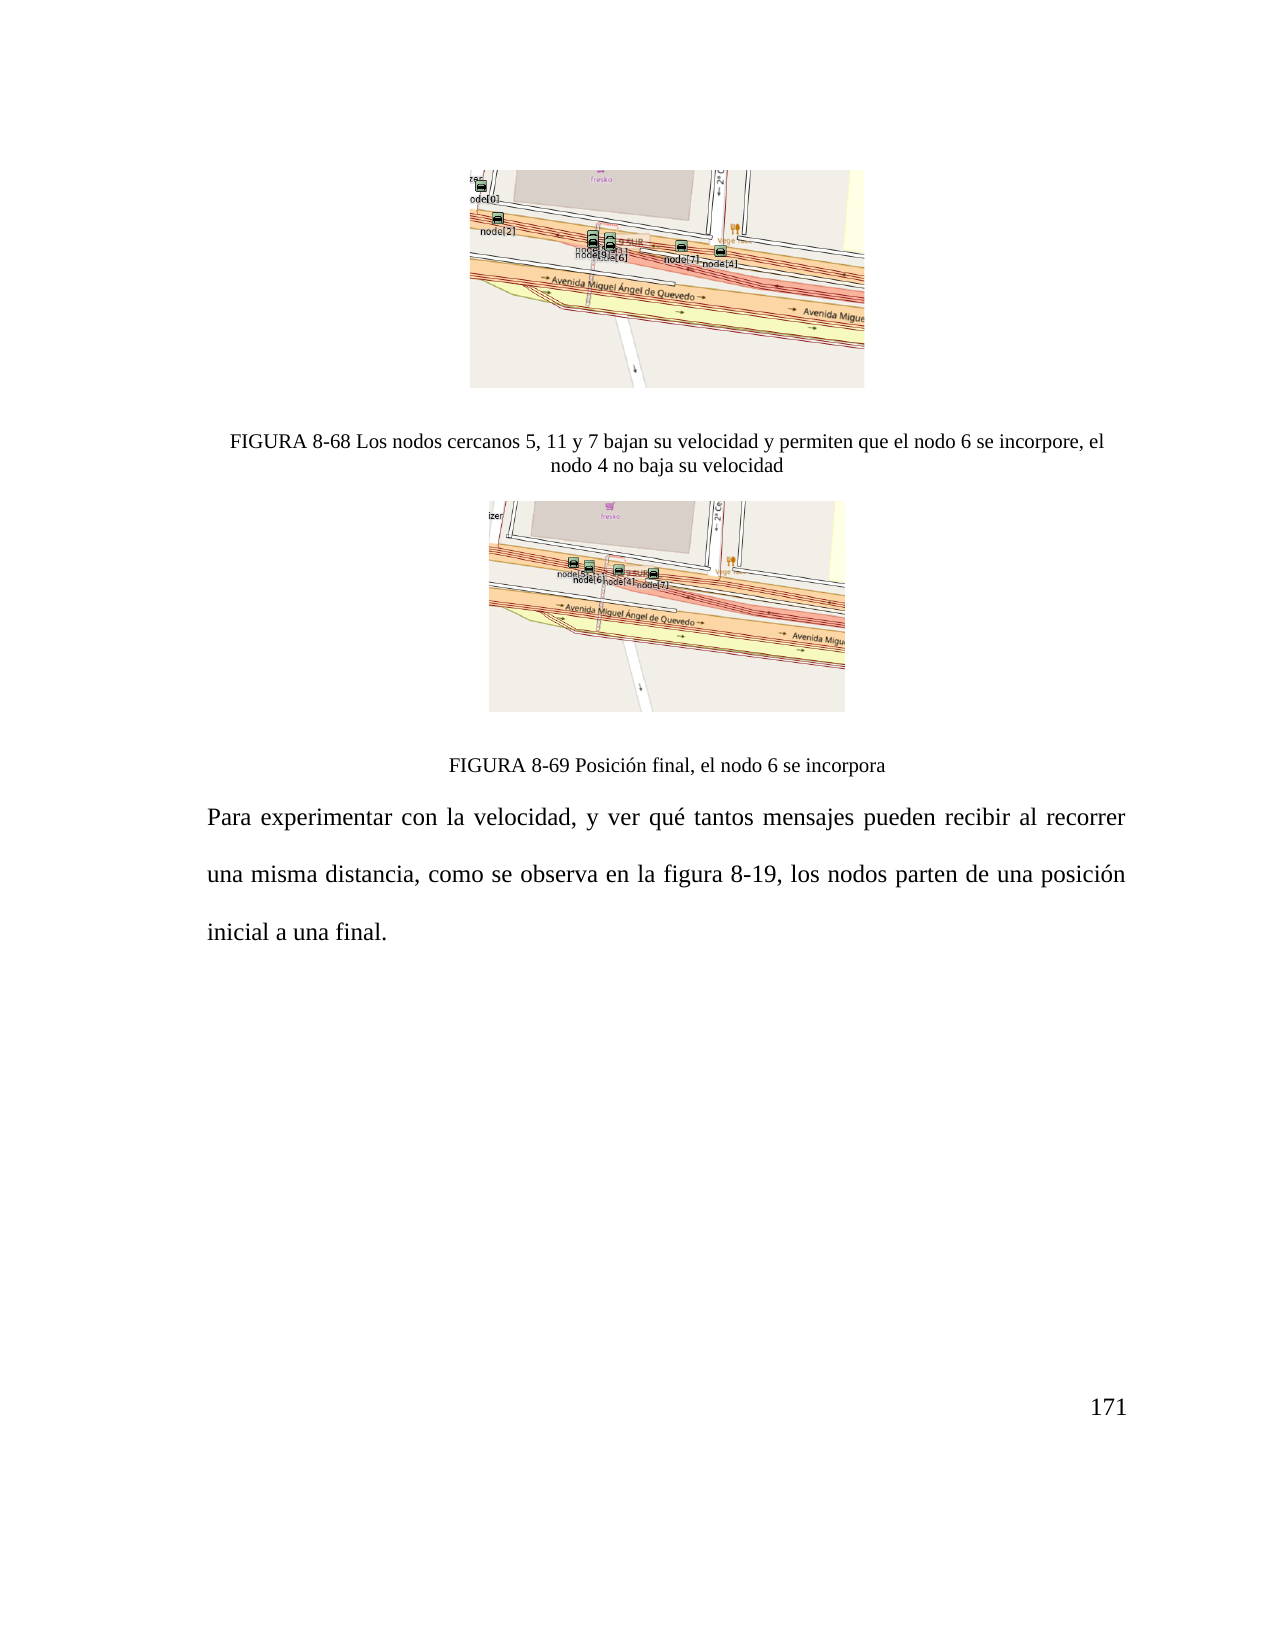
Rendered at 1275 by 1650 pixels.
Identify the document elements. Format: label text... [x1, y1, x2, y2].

text Figura - Posición final, el nodo 6 se incorpora [207, 752, 1127, 777]
text Figura - Los nodos cercanos 5, 11 y 7 bajan su velocidad y permiten que el nodo 6 se incorpore, el nodo 4 no baja su velocidad [207, 429, 1127, 477]
text Para experimentar con la velocidad, y ver qué tantos mensajes pueden recibir al recorrer una misma distancia, como se observa en la figura 8-19, los nodos parten de una posición inicial a una final. [207, 802, 1127, 945]
picture [488, 501, 845, 712]
picture [469, 170, 865, 388]
